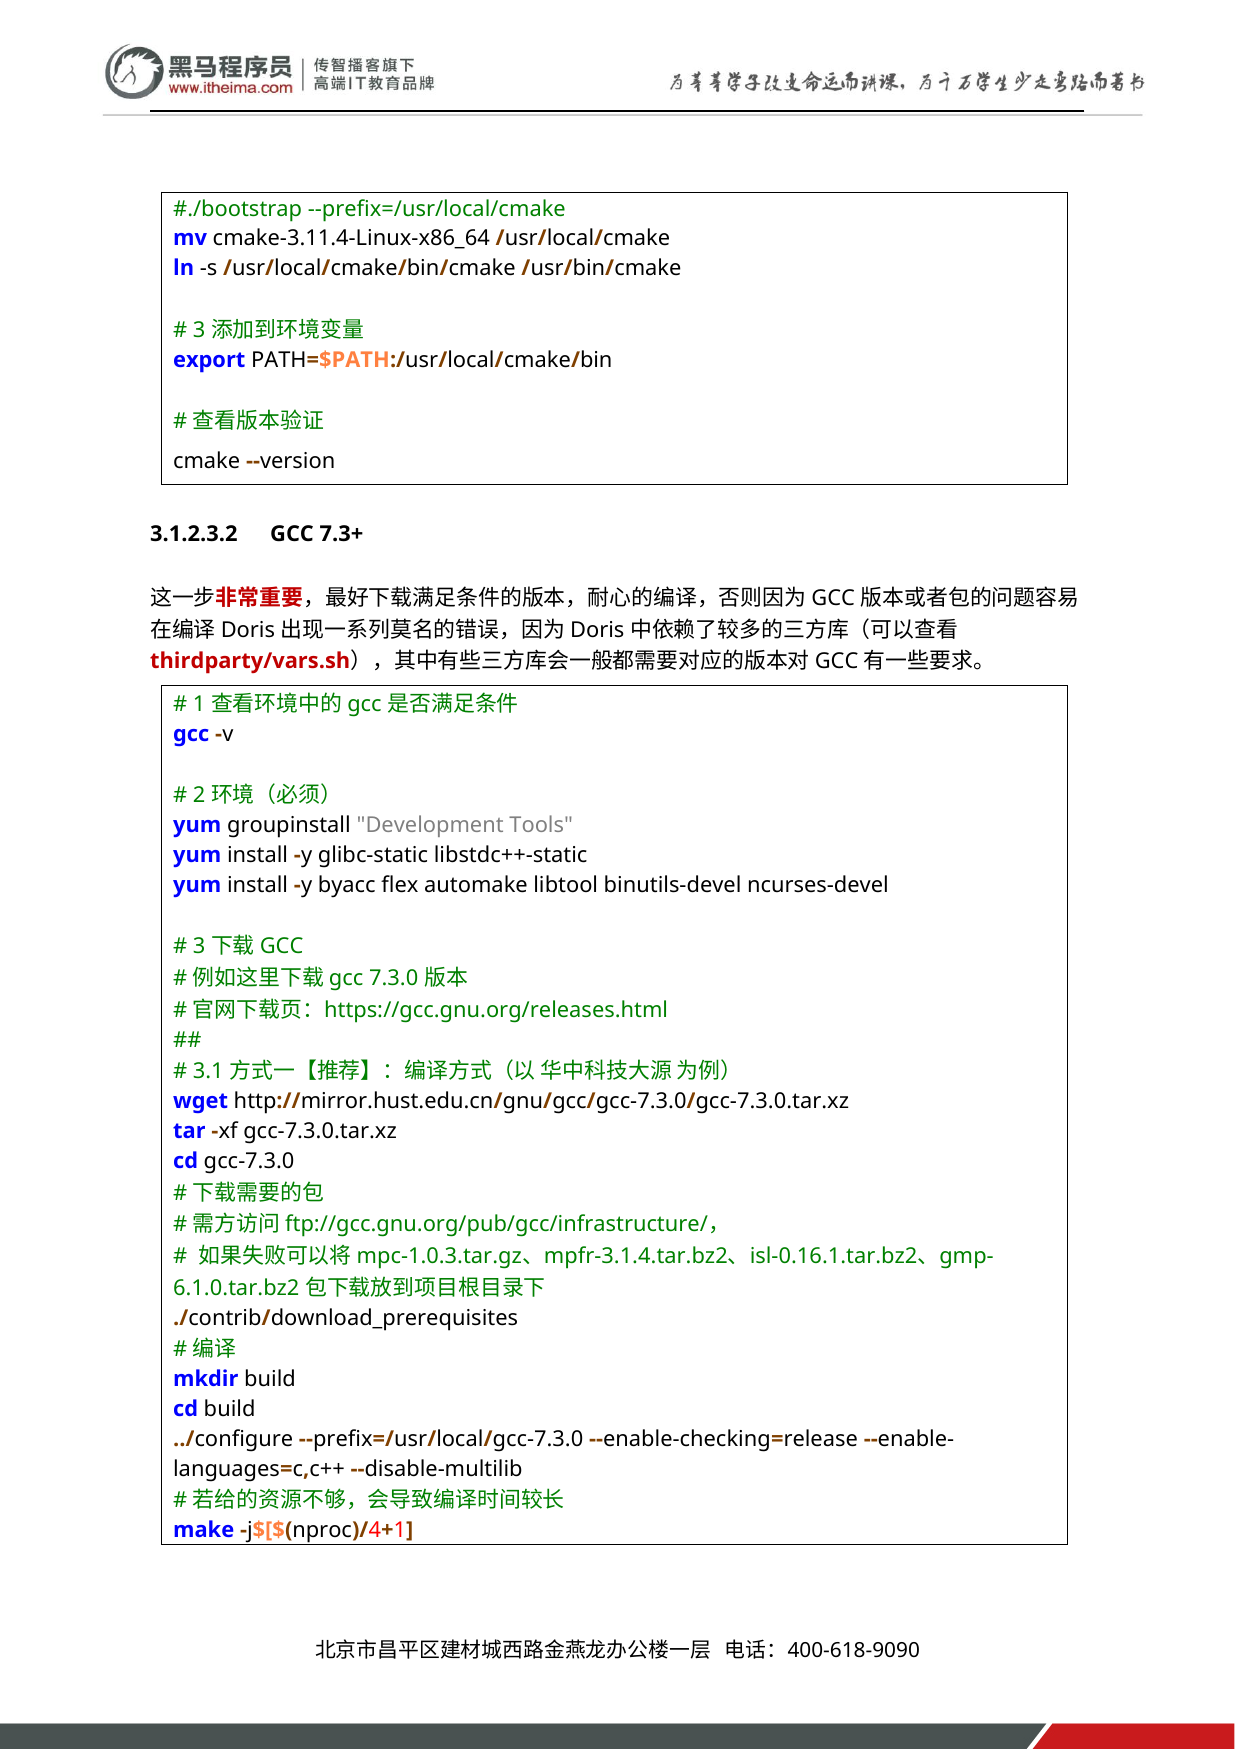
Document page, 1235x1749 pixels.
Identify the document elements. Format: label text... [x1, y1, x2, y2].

picture [0, 0, 1235, 123]
text 这一步非常重要，最好下载满足条件的版本，耐心的编译，否则因为 GCC 版本或者包的问题容易在编译 Doris 出现一系列莫名的错误，因为 Doris 中依赖了较多的三方库（可以查看thirdparty/vars.sh），其中有些三方库会一般都需要对应的版本对 GCC 有一些要求。 [150, 580, 1084, 675]
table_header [162, 686, 1067, 1544]
subtitle GCC 7.3+ [150, 518, 1084, 547]
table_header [162, 193, 1067, 484]
picture [0, 1664, 1235, 1749]
